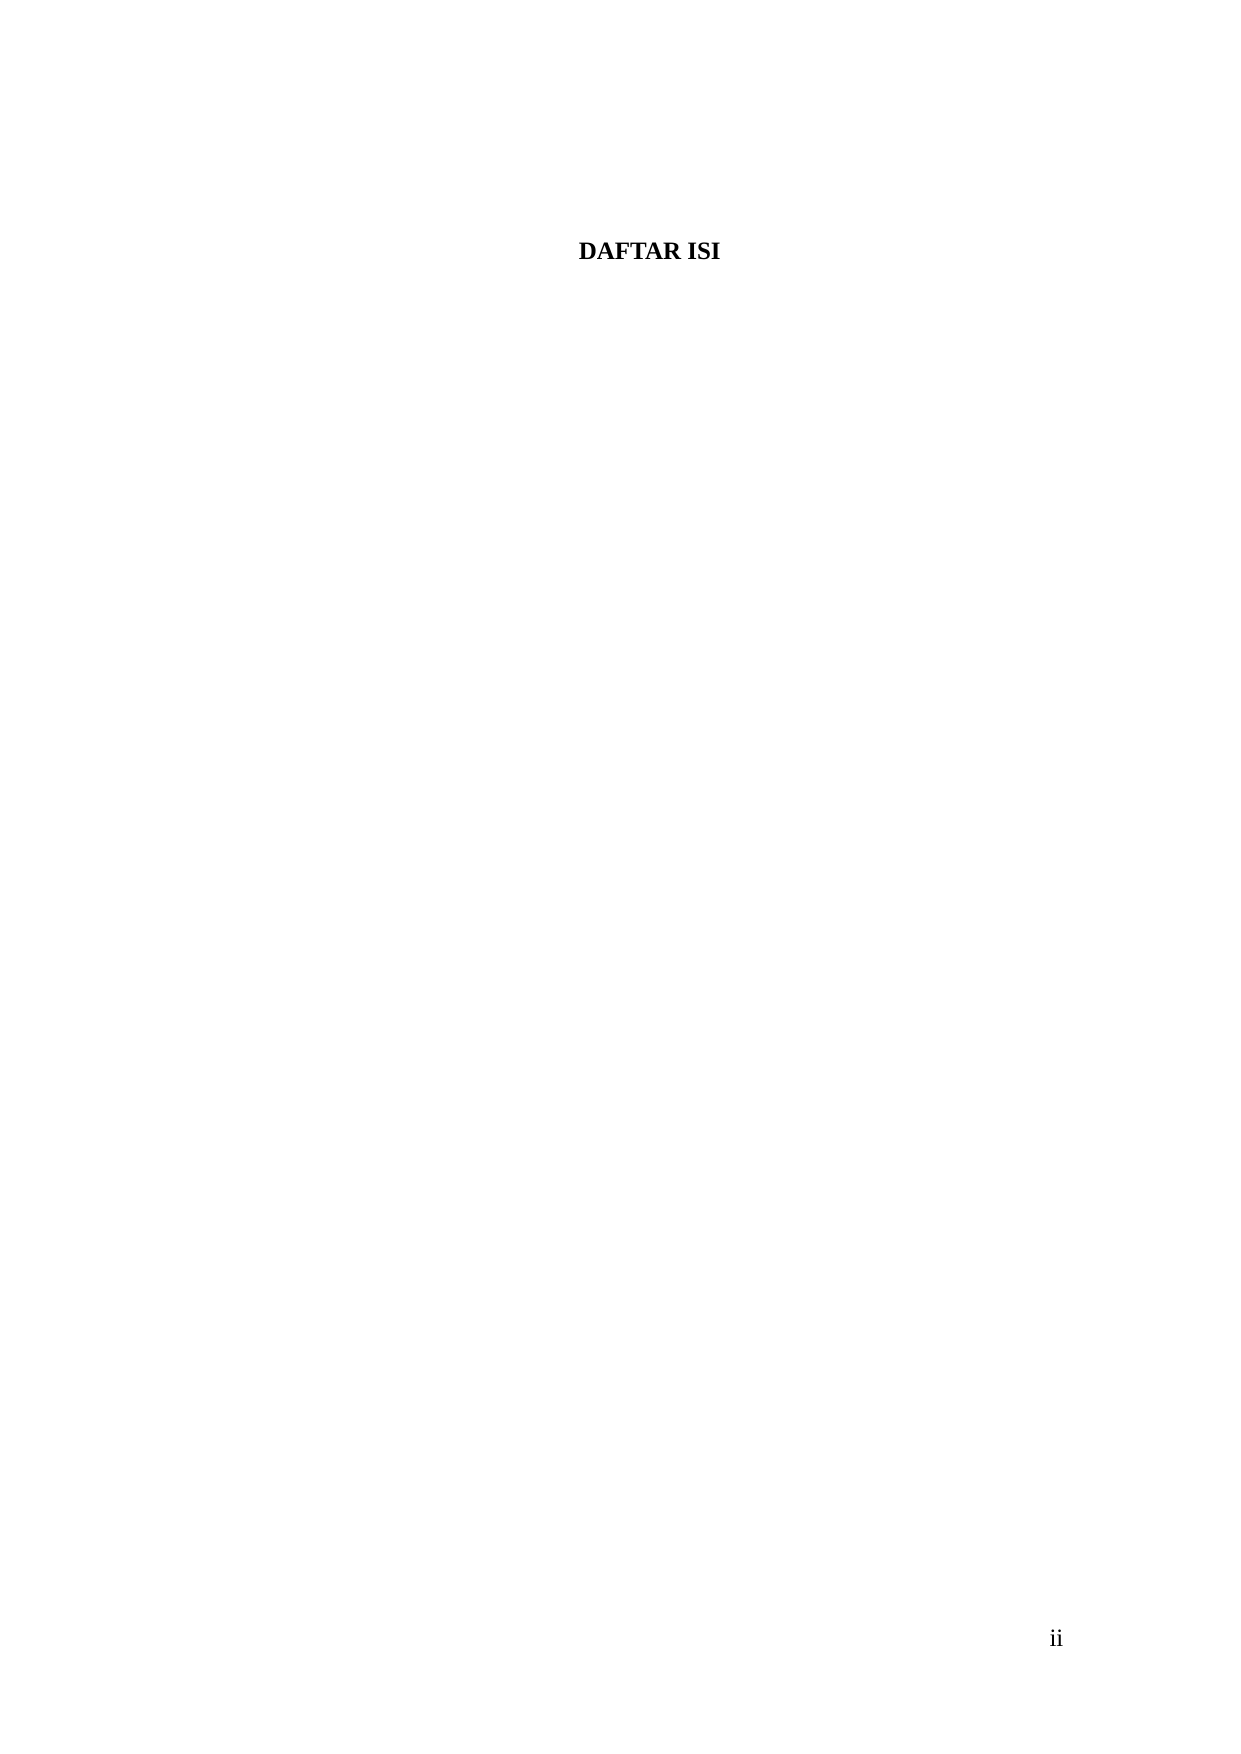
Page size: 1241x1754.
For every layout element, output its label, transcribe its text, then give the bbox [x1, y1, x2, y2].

subtitle DAFTAR ISI [236, 236, 1063, 265]
